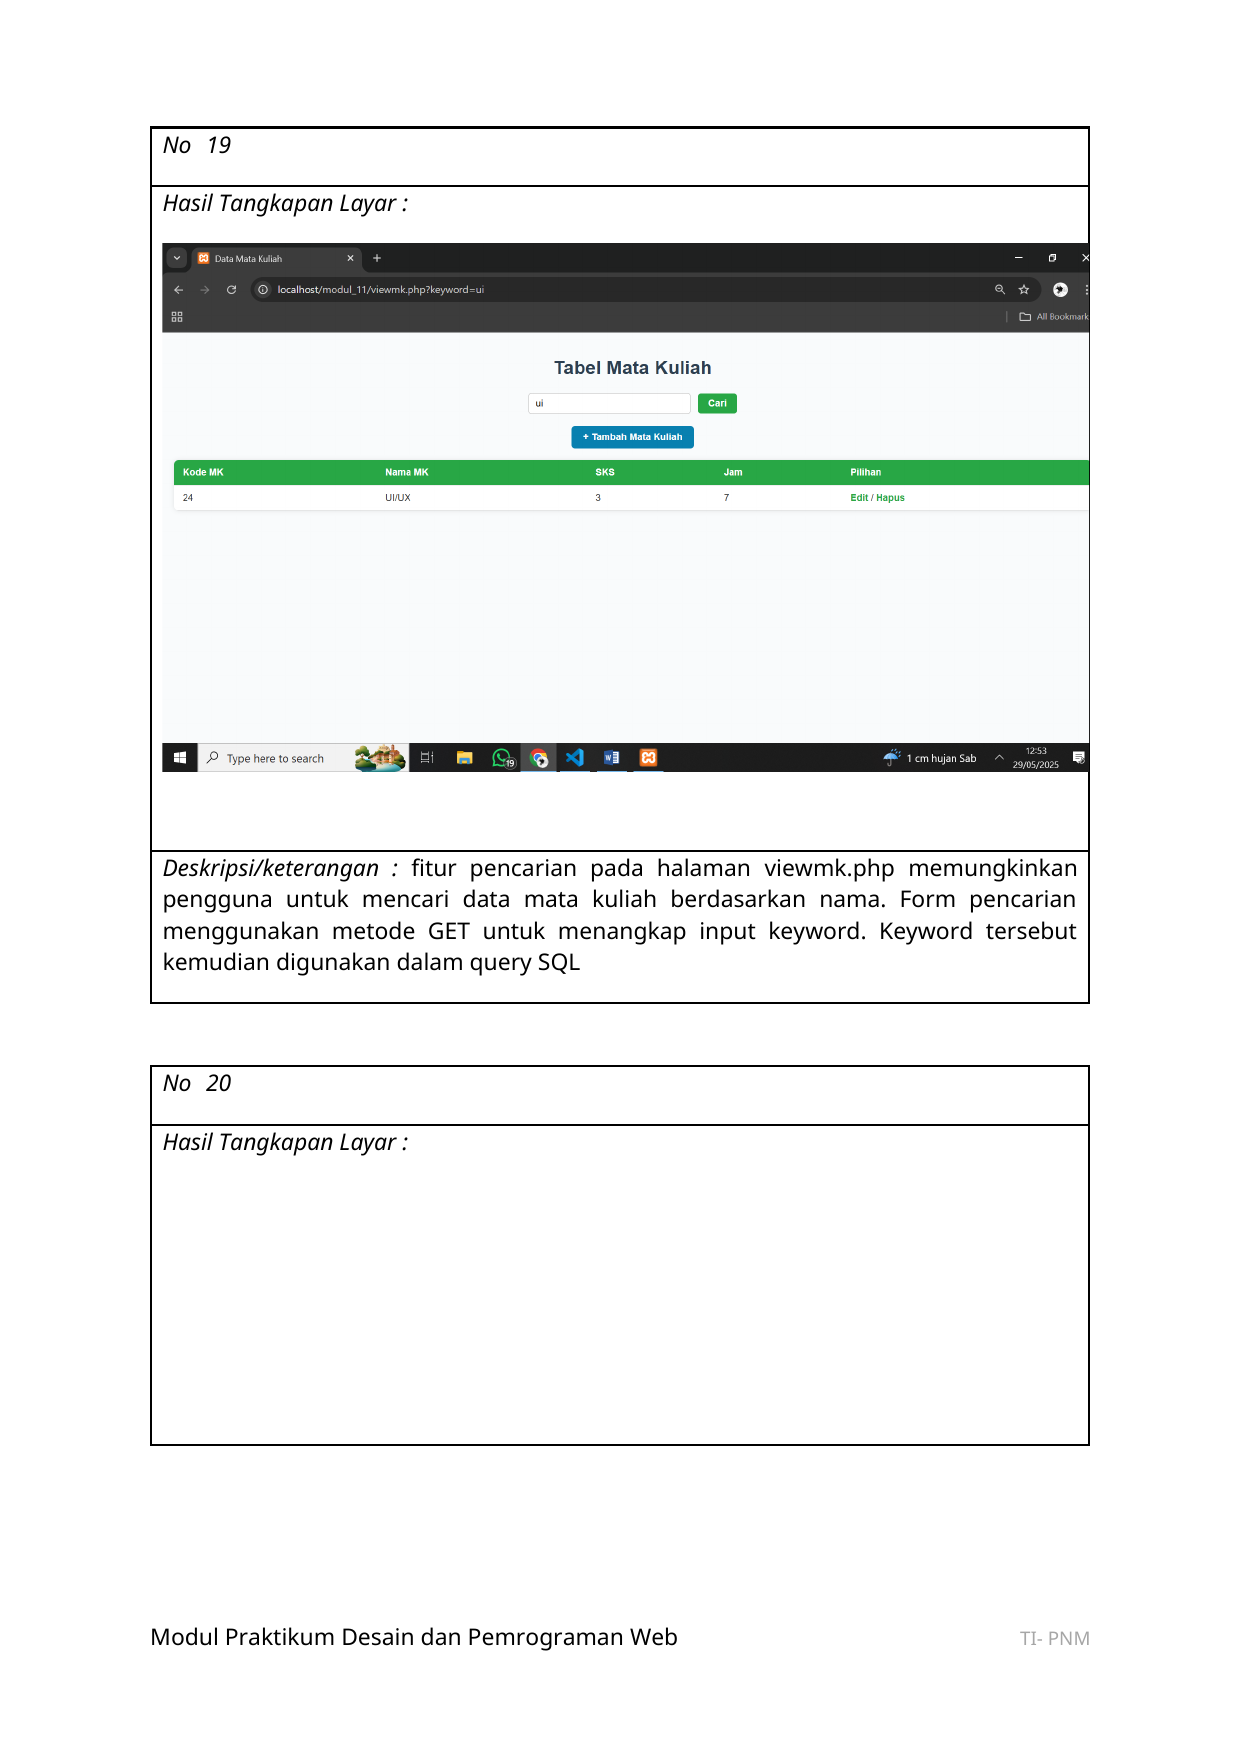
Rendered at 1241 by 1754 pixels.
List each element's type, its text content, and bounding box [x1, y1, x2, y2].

table_cell Deskripsi/keterangan : fitur pencarian pada halaman viewmk.php memungkinkan pengguna untuk mencari data mata kuliah berdasarkan nama. Form pencarian menggunakan metode GET untuk menangkap input keyword. Keyword tersebut kemudian digunakan dalam query SQL [152, 852, 1088, 1002]
table_cell Hasil Tangkapan Layar : [152, 187, 1088, 850]
table_header No 20 [152, 1067, 1088, 1123]
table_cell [152, 1126, 1088, 1443]
table_header No 19 [152, 129, 1088, 185]
picture [162, 243, 1090, 772]
